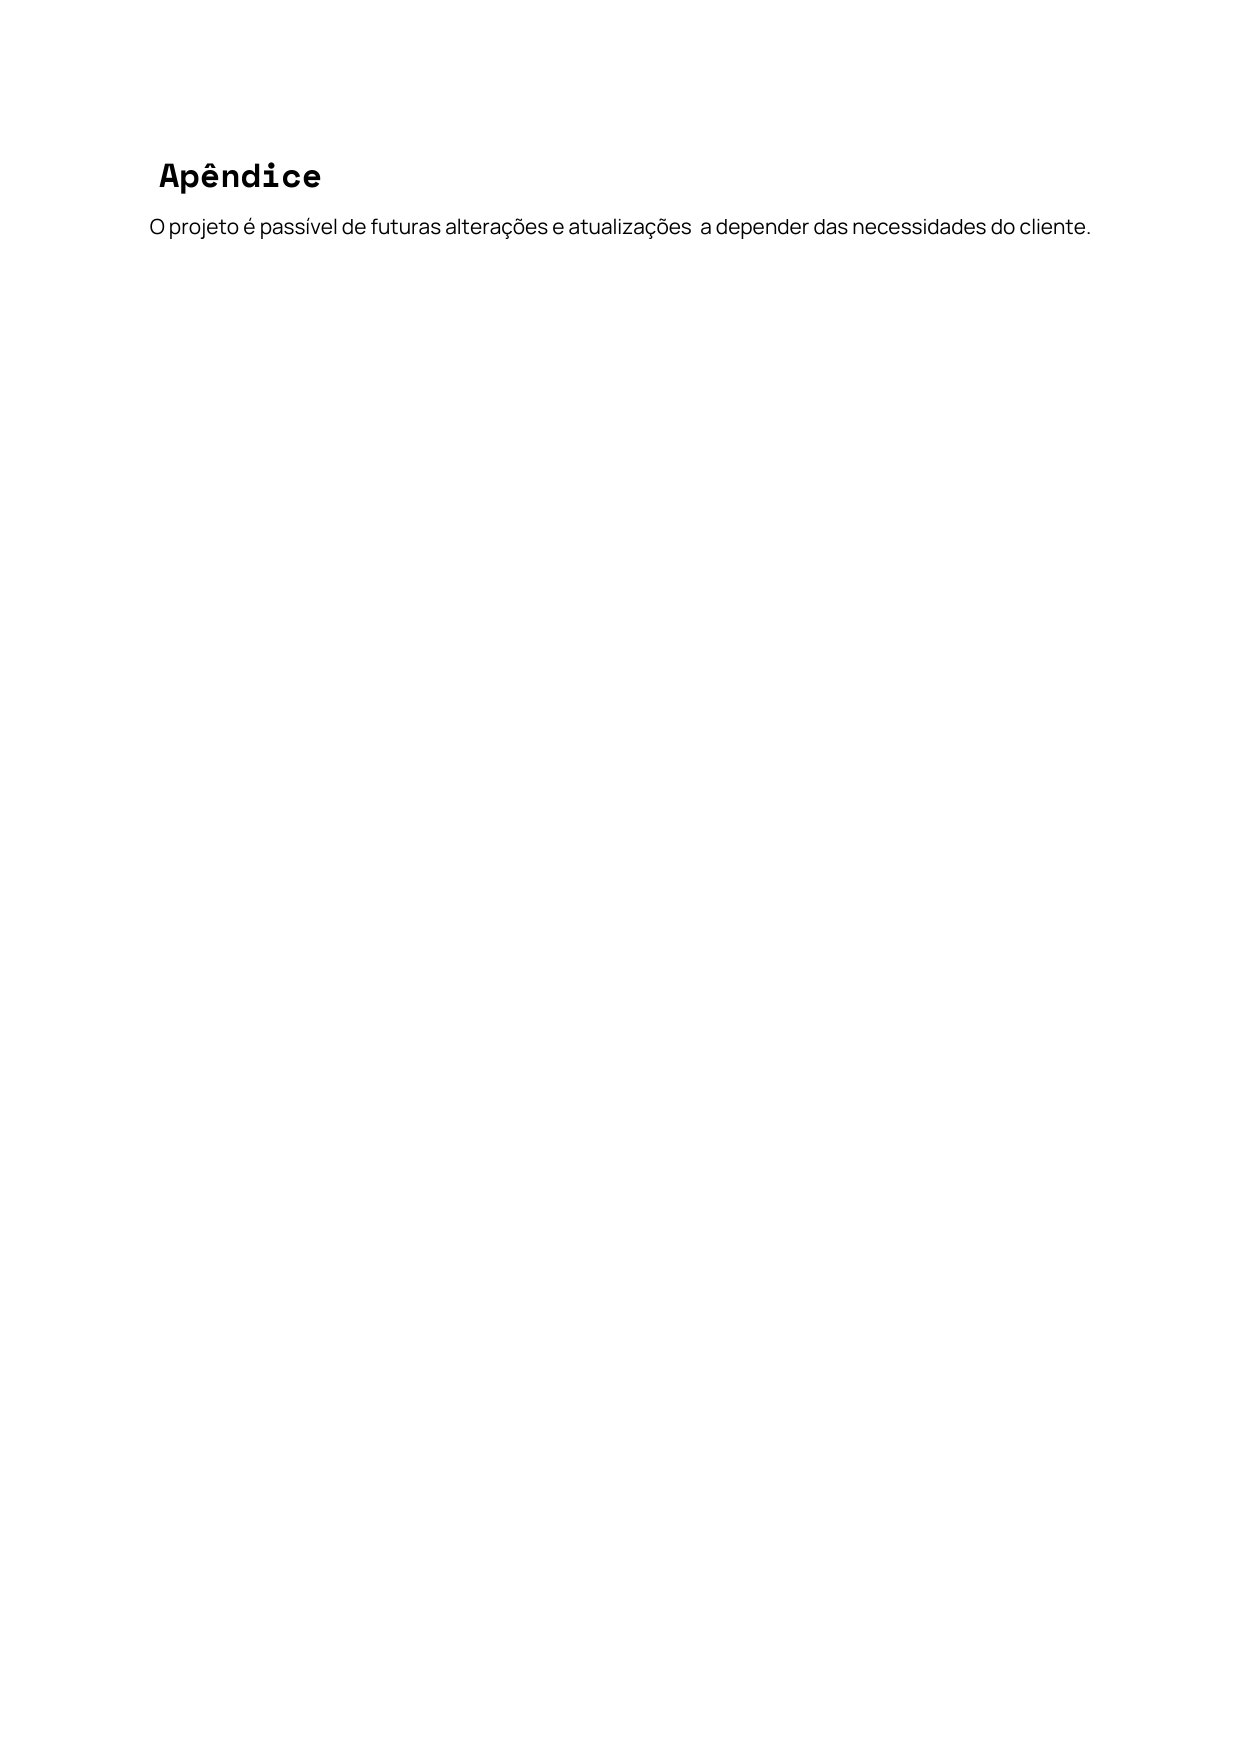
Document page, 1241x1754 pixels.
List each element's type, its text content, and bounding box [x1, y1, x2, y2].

subtitle Apêndice [159, 150, 1165, 199]
text O projeto é passível de futuras alterações e atualizações a depender das necessidades do cliente. [149, 212, 1165, 240]
